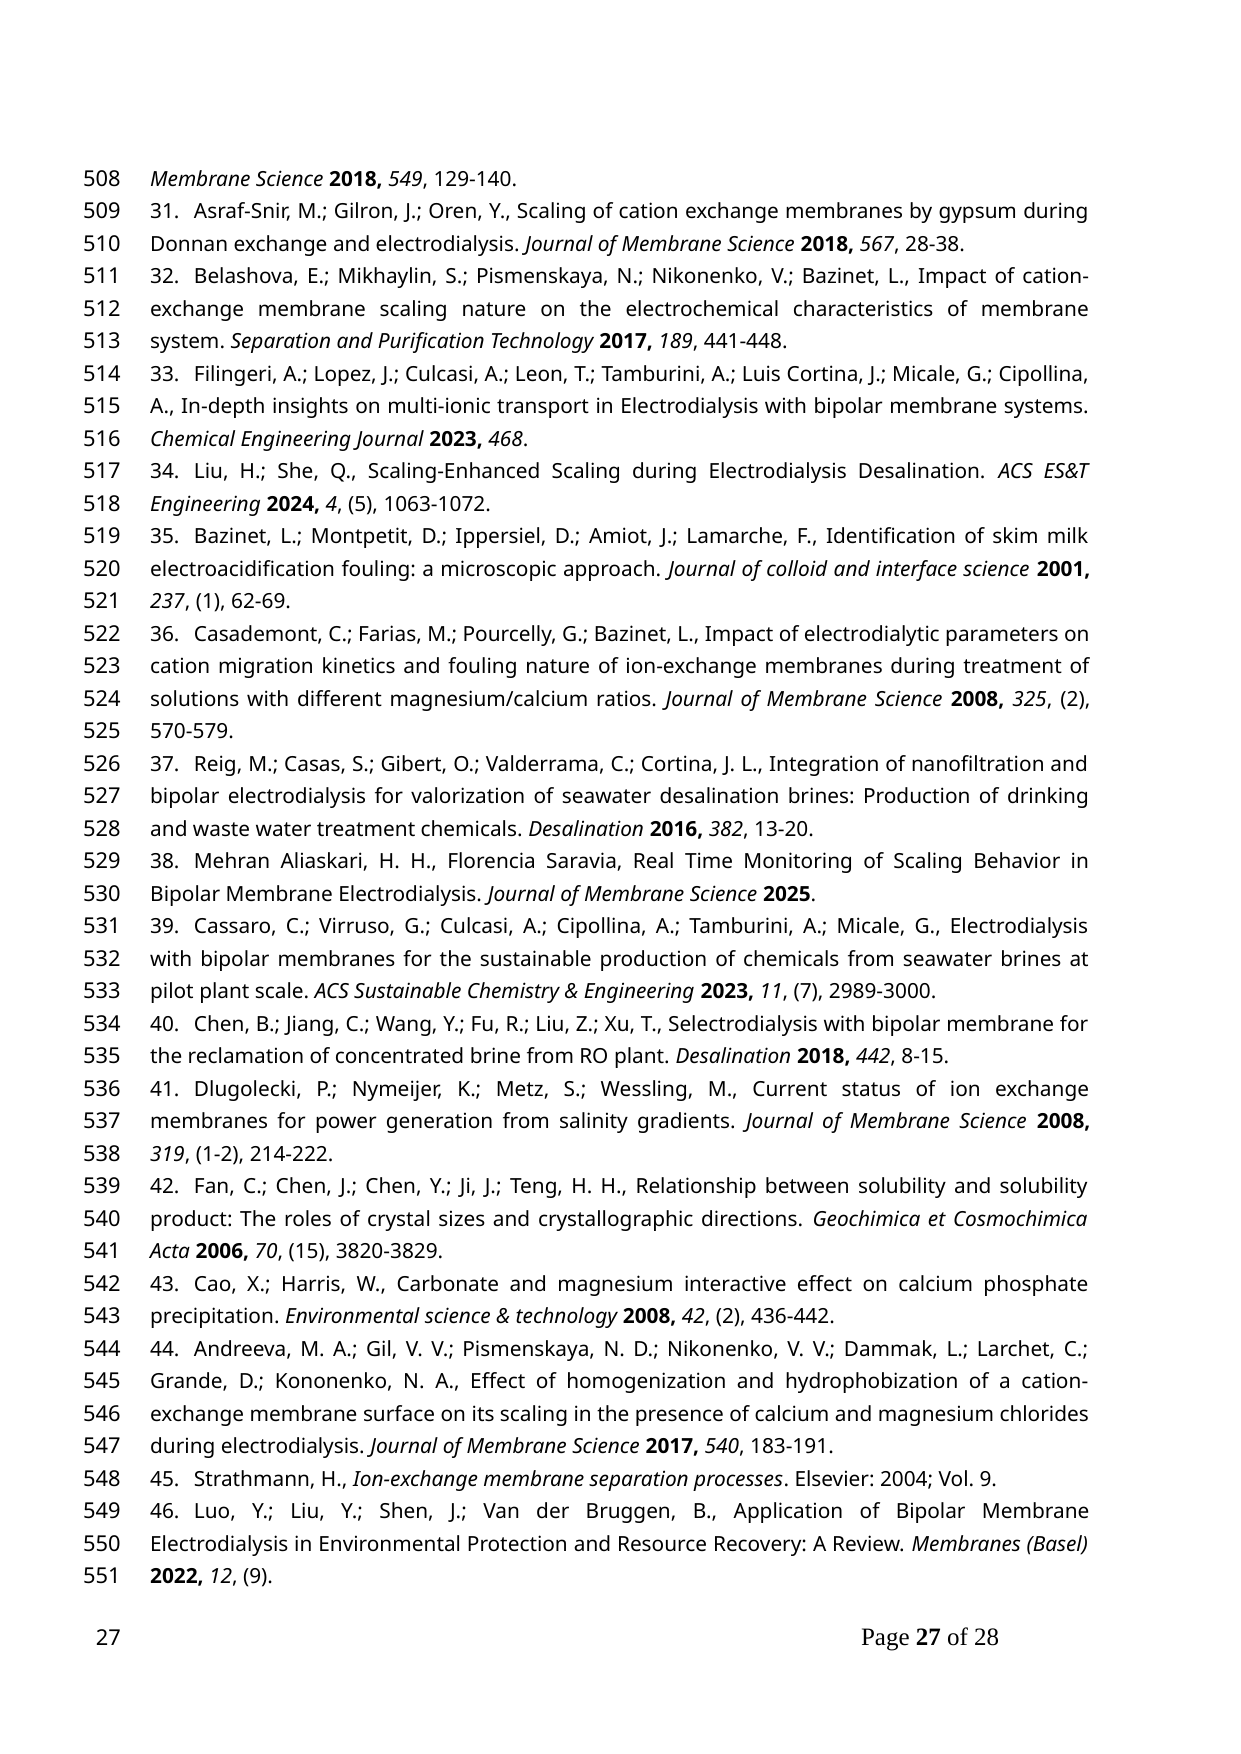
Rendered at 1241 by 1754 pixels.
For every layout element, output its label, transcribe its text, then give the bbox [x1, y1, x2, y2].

text 32. Belashova, E.; Mikhaylin, S.; Pismenskaya, N.; Nikonenko, V.; Bazinet, L., Impact of cation-exchange membrane scaling nature on the electrochemical characteristics of membrane system. Separation and Purification Technology 2017, 189, 441-448. [150, 259, 1090, 357]
text 33. Filingeri, A.; Lopez, J.; Culcasi, A.; Leon, T.; Tamburini, A.; Luis Cortina, J.; Micale, G.; Cipollina, A., In-depth insights on multi-ionic transport in Electrodialysis with bipolar membrane systems. Chemical Engineering Journal 2023, 468. [150, 357, 1090, 454]
text 39. Cassaro, C.; Virruso, G.; Culcasi, A.; Cipollina, A.; Tamburini, A.; Micale, G., Electrodialysis with bipolar membranes for the sustainable production of chemicals from seawater brines at pilot plant scale. ACS Sustainable Chemistry & Engineering 2023, 11, (7), 2989-3000. [150, 909, 1090, 1007]
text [150, 162, 1090, 194]
text 37. Reig, M.; Casas, S.; Gibert, O.; Valderrama, C.; Cortina, J. L., Integration of nanofiltration and bipolar electrodialysis for valorization of seawater desalination brines: Production of drinking and waste water treatment chemicals. Desalination 2016, 382, 13-20. [150, 747, 1090, 844]
text 44. Andreeva, M. A.; Gil, V. V.; Pismenskaya, N. D.; Nikonenko, V. V.; Dammak, L.; Larchet, C.; Grande, D.; Kononenko, N. A., Effect of homogenization and hydrophobization of a cation-exchange membrane surface on its scaling in the presence of calcium and magnesium chlorides during electrodialysis. Journal of Membrane Science 2017, 540, 183-191. [150, 1332, 1090, 1462]
text 31. Asraf-Snir, M.; Gilron, J.; Oren, Y., Scaling of cation exchange membranes by gypsum during Donnan exchange and electrodialysis. Journal of Membrane Science 2018, 567, 28-38. [150, 194, 1090, 259]
text 34. Liu, H.; She, Q., Scaling-Enhanced Scaling during Electrodialysis Desalination. ACS ES&T Engineering 2024, 4, (5), 1063-1072. [150, 454, 1090, 519]
text 41. Dlugolecki, P.; Nymeijer, K.; Metz, S.; Wessling, M., Current status of ion exchange membranes for power generation from salinity gradients. Journal of Membrane Science 2008, 319, (1-2), 214-222. [150, 1072, 1090, 1169]
text 40. Chen, B.; Jiang, C.; Wang, Y.; Fu, R.; Liu, Z.; Xu, T., Selectrodialysis with bipolar membrane for the reclamation of concentrated brine from RO plant. Desalination 2018, 442, 8-15. [150, 1007, 1090, 1072]
text 46. Luo, Y.; Liu, Y.; Shen, J.; Van der Bruggen, B., Application of Bipolar Membrane Electrodialysis in Environmental Protection and Resource Recovery: A Review. Membranes (Basel) 2022, 12, (9). [150, 1494, 1090, 1592]
text 38. Mehran Aliaskari, H. H., Florencia Saravia, Real Time Monitoring of Scaling Behavior in Bipolar Membrane Electrodialysis. Journal of Membrane Science 2025. [150, 844, 1090, 909]
text 36. Casademont, C.; Farias, M.; Pourcelly, G.; Bazinet, L., Impact of electrodialytic parameters on cation migration kinetics and fouling nature of ion-exchange membranes during treatment of solutions with different magnesium/calcium ratios. Journal of Membrane Science 2008, 325, (2), 570-579. [150, 617, 1090, 747]
text 43. Cao, X.; Harris, W., Carbonate and magnesium interactive effect on calcium phosphate precipitation. Environmental science & technology 2008, 42, (2), 436-442. [150, 1267, 1090, 1332]
text 42. Fan, C.; Chen, J.; Chen, Y.; Ji, J.; Teng, H. H., Relationship between solubility and solubility product: The roles of crystal sizes and crystallographic directions. Geochimica et Cosmochimica Acta 2006, 70, (15), 3820-3829. [150, 1169, 1090, 1267]
text 45. Strathmann, H., Ion-exchange membrane separation processes. Elsevier: 2004; Vol. 9. [150, 1462, 1090, 1494]
text 35. Bazinet, L.; Montpetit, D.; Ippersiel, D.; Amiot, J.; Lamarche, F., Identification of skim milk electroacidification fouling: a microscopic approach. Journal of colloid and interface science 2001, 237, (1), 62-69. [150, 519, 1090, 617]
